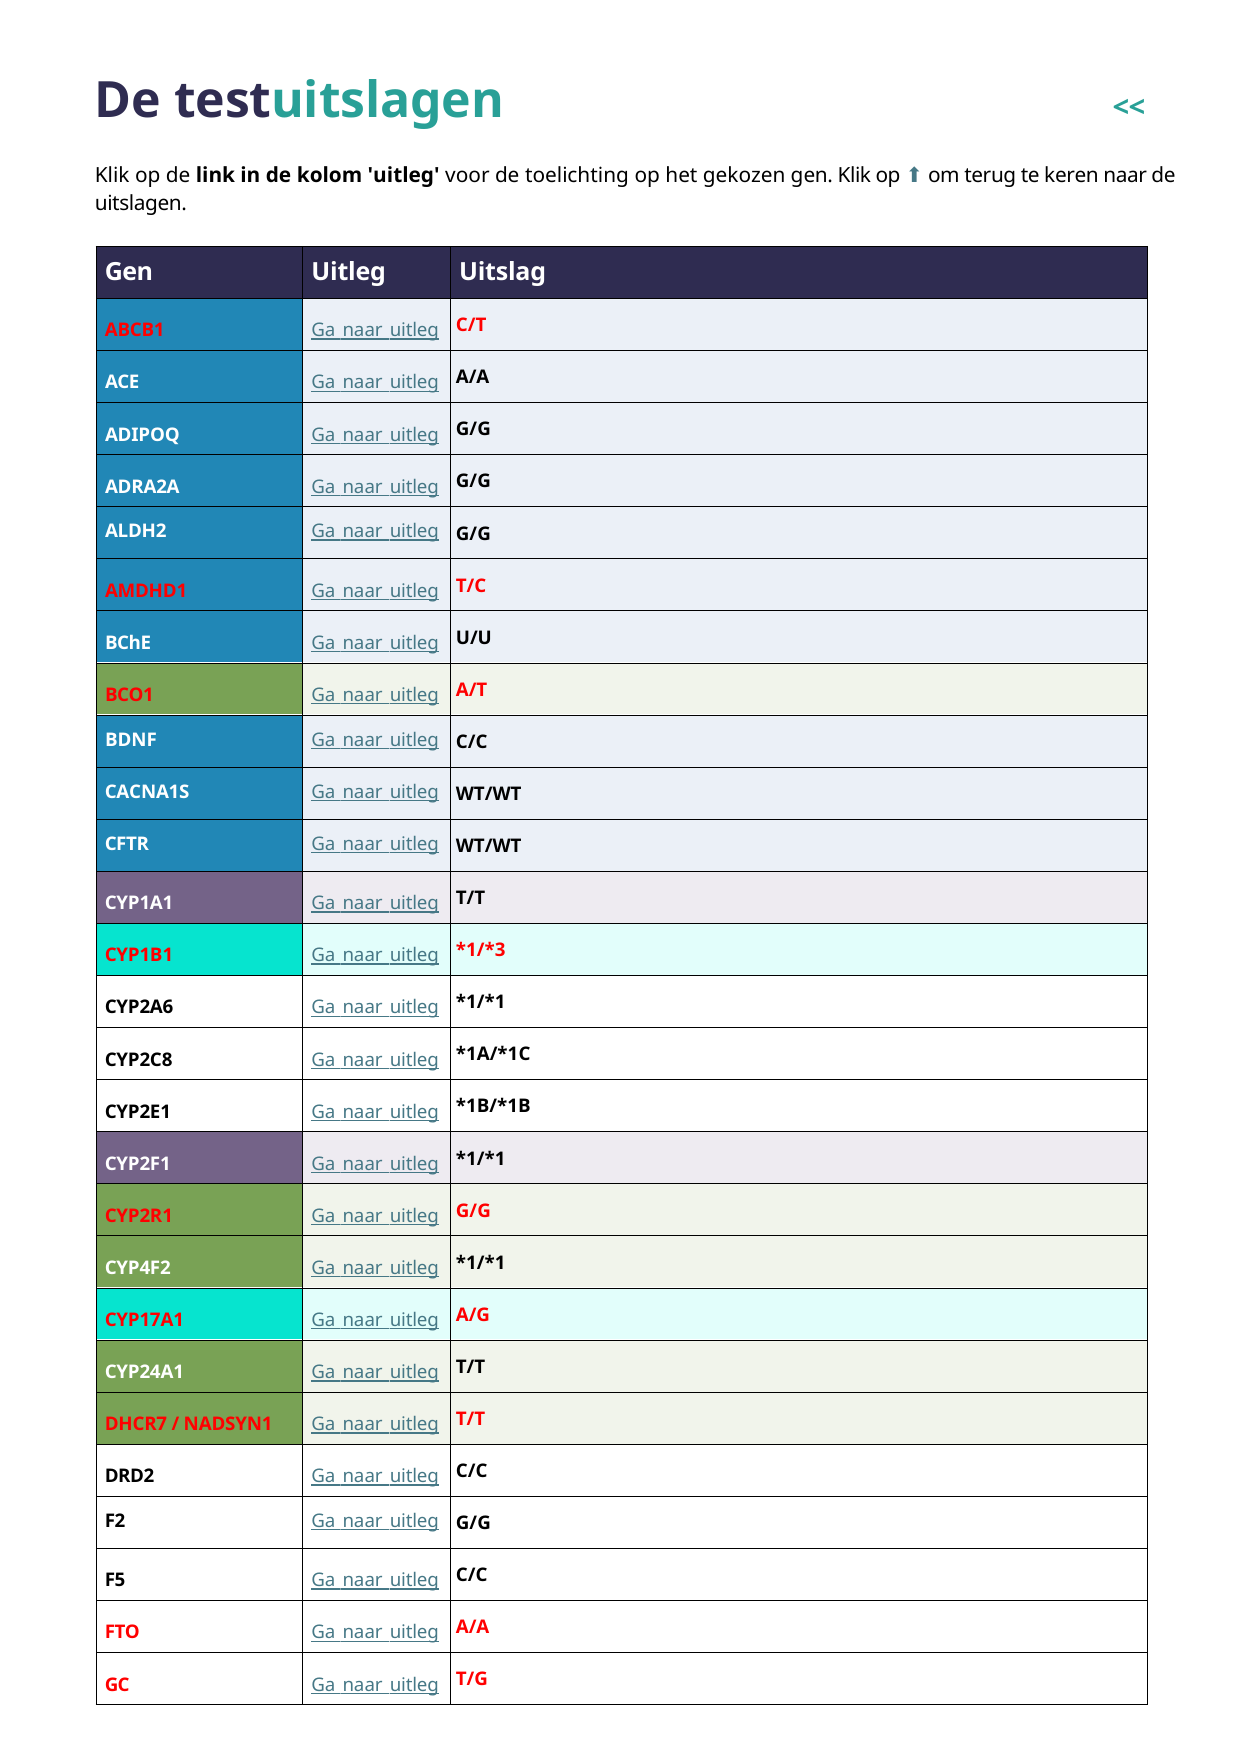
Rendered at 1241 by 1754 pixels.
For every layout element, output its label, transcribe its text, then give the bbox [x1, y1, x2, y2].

table_cell C/C [451, 716, 1147, 767]
table_cell CYP2A6 [97, 976, 302, 1027]
table_cell Ga naar uitleg [303, 1653, 450, 1704]
table_cell WT/WT [451, 820, 1147, 871]
table_cell *1B/*1B [451, 1080, 1147, 1131]
table_cell Ga naar uitleg [303, 351, 450, 402]
table_cell A/T [451, 664, 1147, 714]
table_cell Ga naar uitleg [303, 1497, 450, 1548]
table_cell *1/*1 [451, 1132, 1147, 1183]
table_cell CYP2E1 [97, 1080, 302, 1131]
table_cell Ga naar uitleg [303, 1393, 450, 1444]
table_cell ACE [97, 351, 302, 402]
table_cell CYP2C8 [97, 1028, 302, 1079]
table_cell DRD2 [97, 1445, 302, 1496]
table_cell CYP4F2 [97, 1236, 302, 1287]
table_cell Ga naar uitleg [303, 976, 450, 1027]
table_cell ALDH2 [97, 507, 302, 558]
table_cell G/G [451, 507, 1147, 558]
table_cell Ga naar uitleg [303, 1289, 450, 1339]
table_cell CYP24A1 [97, 1341, 302, 1392]
table_cell A/A [451, 351, 1147, 402]
table_header Gen [97, 247, 302, 298]
table_cell Ga naar uitleg [303, 664, 450, 714]
table_cell A/G [451, 1289, 1147, 1339]
table_cell G/G [451, 403, 1147, 454]
table_cell Ga naar uitleg [303, 1028, 450, 1079]
table_cell *1A/*1C [451, 1028, 1147, 1079]
table_cell Ga naar uitleg [303, 1341, 450, 1392]
table_cell CYP2F1 [97, 1132, 302, 1183]
table_cell Ga naar uitleg [303, 299, 450, 350]
title De testuitslagen << [94, 64, 1240, 132]
table_cell F5 [97, 1549, 302, 1600]
table_cell ABCB1 [97, 299, 302, 350]
text Klik op de link in de kolom 'uitleg' voor de toelichting op het gekozen gen. Klik op ⬆️ om terug te keren naar de uitslagen. [94, 160, 1240, 217]
table_cell CYP1B1 [97, 924, 302, 975]
table_cell Ga naar uitleg [303, 403, 450, 454]
table_cell Ga naar uitleg [303, 559, 450, 610]
table_cell U/U [451, 611, 1147, 662]
table_cell Ga naar uitleg [303, 1132, 450, 1183]
table_cell T/C [451, 559, 1147, 610]
table_cell DHCR7 / NADSYN1 [97, 1393, 302, 1444]
table_cell G/G [451, 1497, 1147, 1548]
table_cell C/C [451, 1445, 1147, 1496]
table_cell FTO [97, 1601, 302, 1652]
table_cell Ga naar uitleg [303, 872, 450, 923]
table_cell Ga naar uitleg [303, 1445, 450, 1496]
table_cell ADRA2A [97, 455, 302, 506]
table_cell BDNF [97, 716, 302, 767]
table_cell GC [97, 1653, 302, 1704]
table_cell Ga naar uitleg [303, 1601, 450, 1652]
table_cell CYP2R1 [97, 1184, 302, 1235]
table_cell Ga naar uitleg [303, 924, 450, 975]
table_cell F2 [97, 1497, 302, 1548]
table_cell CACNA1S [97, 768, 302, 819]
table_cell BChE [97, 611, 302, 662]
table_cell CYP1A1 [97, 872, 302, 923]
table_cell T/T [451, 872, 1147, 923]
table_cell WT/WT [451, 768, 1147, 819]
table_cell *1/*1 [451, 1236, 1147, 1287]
table_cell T/T [451, 1393, 1147, 1444]
table_cell CYP17A1 [97, 1289, 302, 1339]
table_header Uitleg [303, 247, 450, 298]
table_cell Ga naar uitleg [303, 1549, 450, 1600]
table_cell *1/*3 [451, 924, 1147, 975]
table_cell Ga naar uitleg [303, 1080, 450, 1131]
table_cell Ga naar uitleg [303, 611, 450, 662]
table_header Uitslag [451, 247, 1147, 298]
table_cell ADIPOQ [97, 403, 302, 454]
table_cell A/A [451, 1601, 1147, 1652]
table_cell G/G [451, 1184, 1147, 1235]
table_cell Ga naar uitleg [303, 820, 450, 871]
table_cell Ga naar uitleg [303, 768, 450, 819]
table_cell *1/*1 [451, 976, 1147, 1027]
table_cell CFTR [97, 820, 302, 871]
table_cell C/C [451, 1549, 1147, 1600]
table_cell G/G [451, 455, 1147, 506]
table_cell C/T [451, 299, 1147, 350]
table_cell Ga naar uitleg [303, 1236, 450, 1287]
table_cell AMDHD1 [97, 559, 302, 610]
table_cell Ga naar uitleg [303, 455, 450, 506]
table_cell BCO1 [97, 664, 302, 714]
table_cell T/T [451, 1341, 1147, 1392]
table_cell Ga naar uitleg [303, 716, 450, 767]
table_cell Ga naar uitleg [303, 1184, 450, 1235]
table_cell Ga naar uitleg [303, 507, 450, 558]
table_cell T/G [451, 1653, 1147, 1704]
